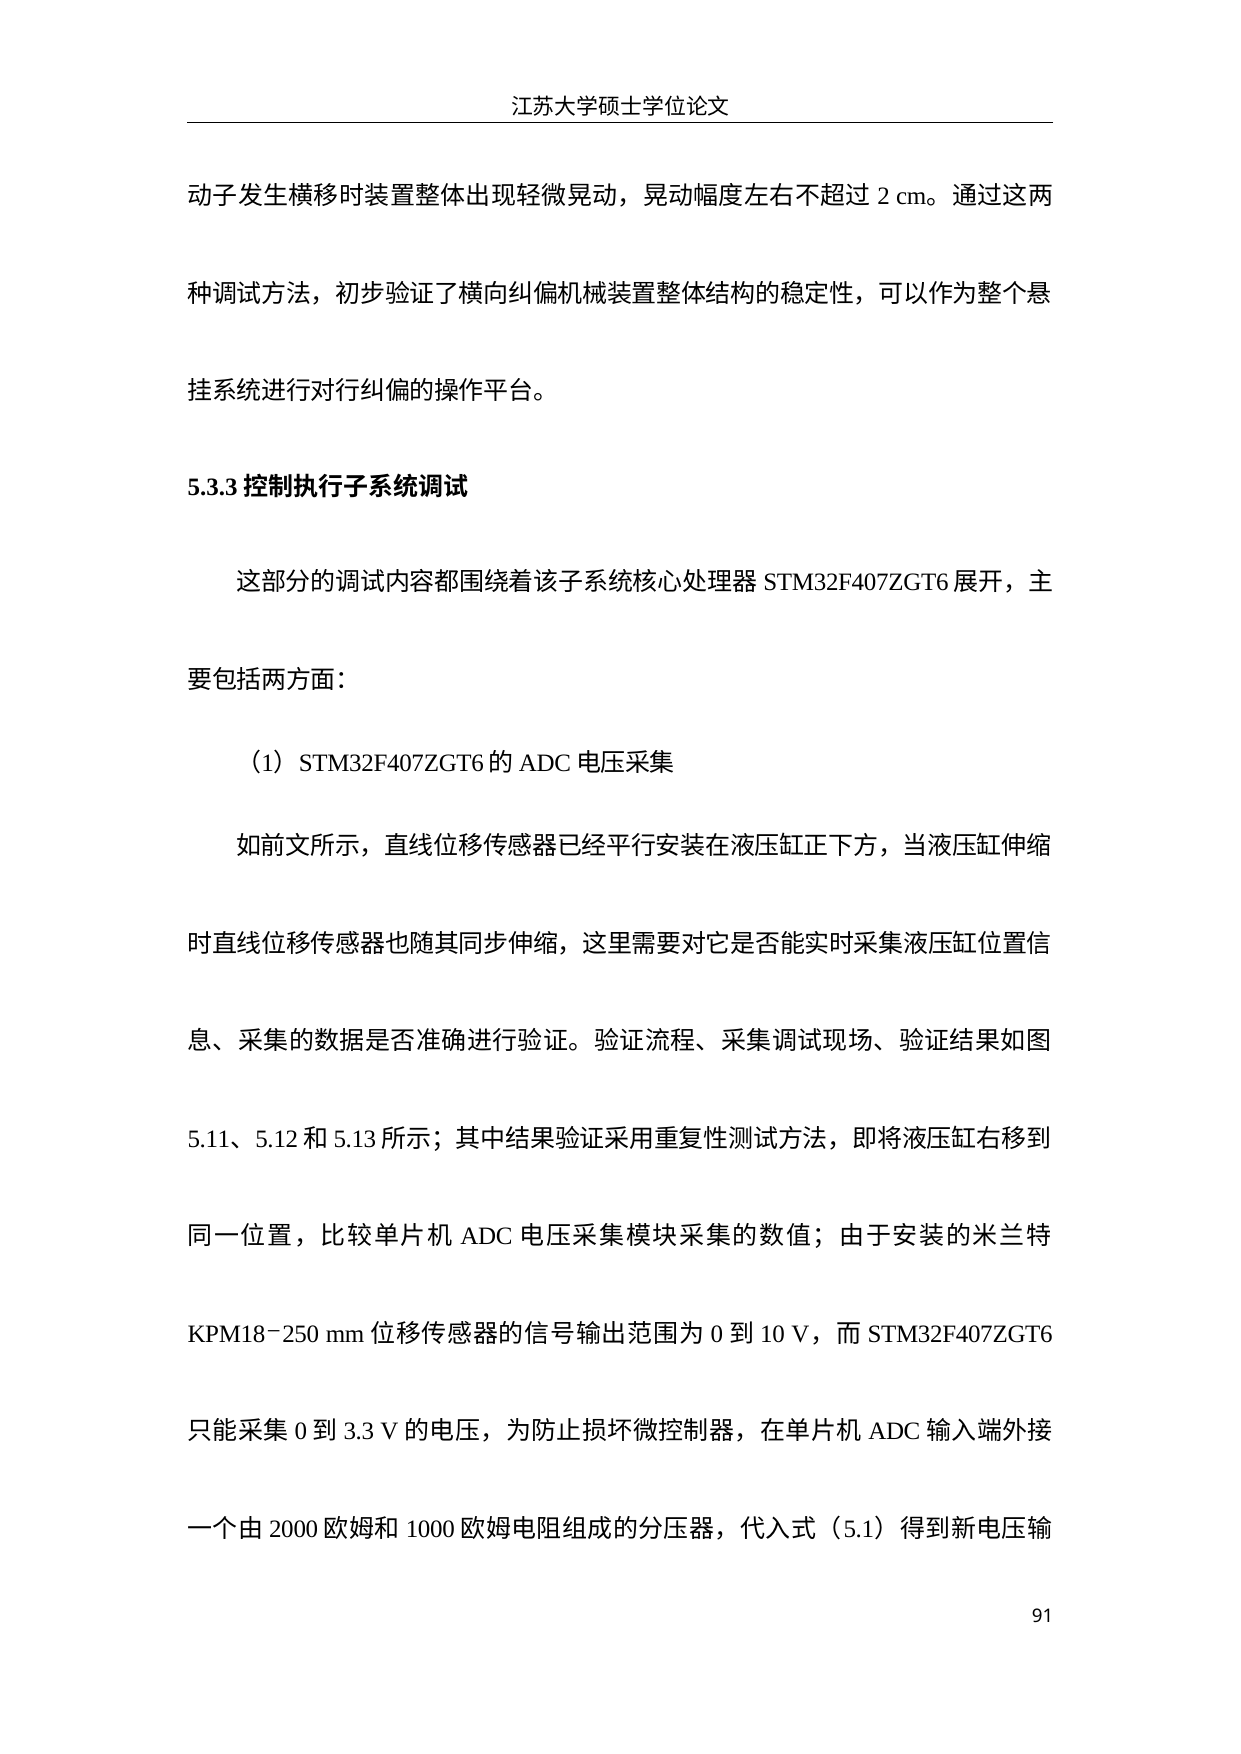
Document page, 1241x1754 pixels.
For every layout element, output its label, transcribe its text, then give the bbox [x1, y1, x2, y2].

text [187, 811, 1053, 1559]
text 5.3.3 控制执行子系统调试 [187, 452, 1053, 517]
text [187, 161, 1053, 421]
text （1）STM32F407ZGT6的ADC电压采集 [187, 728, 1053, 793]
text 这部分的调试内容都围绕着该子系统核心处理器STM32F407ZGT6展开，主要包括两方面： [187, 547, 1053, 710]
